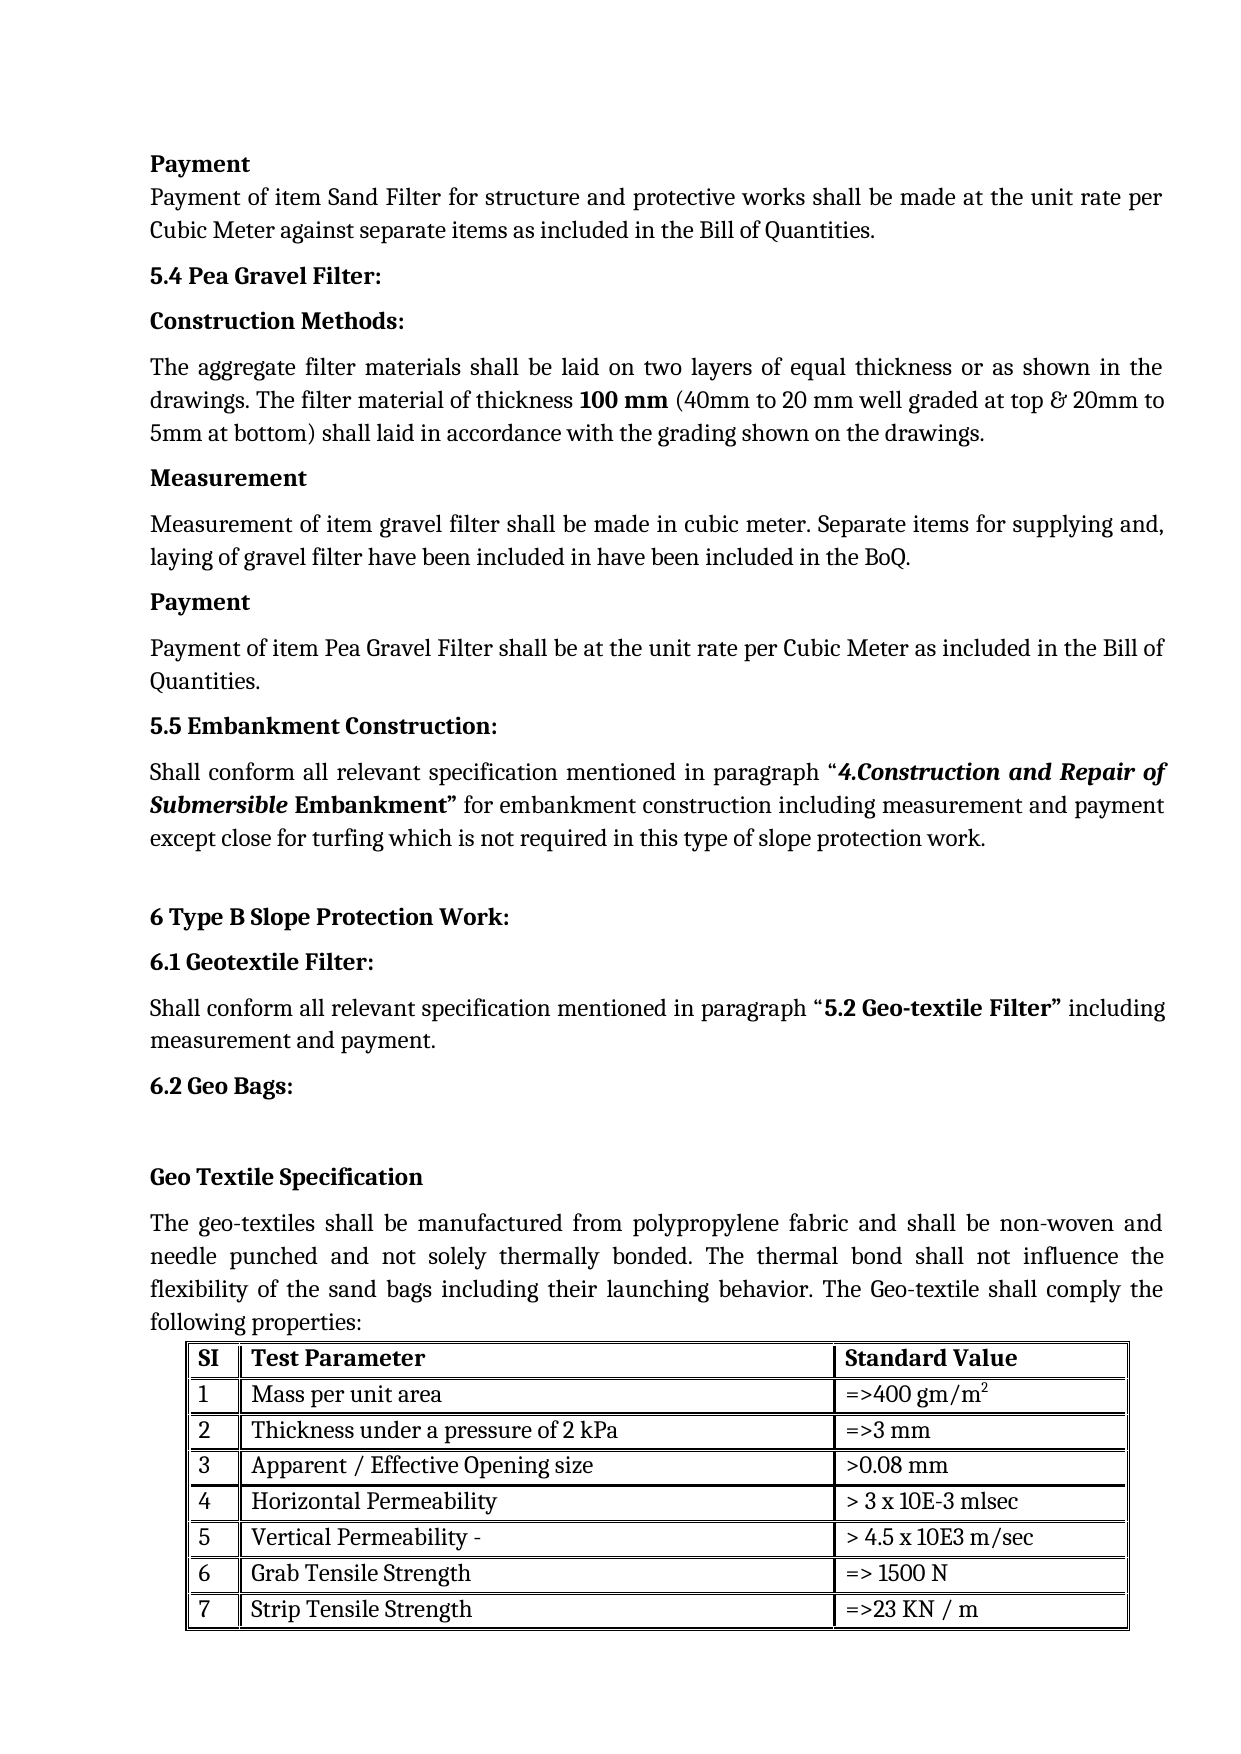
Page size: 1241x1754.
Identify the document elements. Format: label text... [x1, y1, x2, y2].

text Payment of item Pea Gravel Filter shall be at the unit rate per Cubic Meter as included in the Bill of Quantities. [150, 634, 1165, 696]
table_cell 7 [189, 1591, 240, 1627]
table_header SI [187, 1342, 240, 1376]
table_cell > 3 x 10E-3 mlsec [836, 1484, 1127, 1520]
table_cell Strip Tensile Strength [240, 1595, 834, 1627]
text Shall conform all relevant specification mentioned in paragraph “5.2 Geo-textile Filter” including measurement and payment. [150, 993, 1165, 1055]
table_cell Horizontal Permeability [242, 1487, 833, 1520]
table_cell >0.08 mm [836, 1448, 1127, 1484]
table_cell => 1500 N [834, 1556, 1128, 1591]
text The aggregate filter materials shall be laid on two layers of equal thickness or as shown in the drawings. The filter material of thickness 100 mm (40mm to 20 mm well graded at top & 20mm to 5mm at bottom) shall laid in accordance with the grading shown on the drawings. [150, 353, 1165, 447]
table_cell Vertical Permeability - [242, 1523, 833, 1556]
text 6.1 Geotextile Filter: [150, 948, 1165, 977]
text Measurement of item gravel filter shall be made in cubic meter. Separate items for supplying and, laying of gravel filter have been included in have been included in the BoQ. [150, 510, 1165, 571]
table_cell > 4.5 x 10E3 m/sec [834, 1520, 1128, 1556]
text Shall conform all relevant specification mentioned in paragraph “4.Construction and Repair of Submersible Embankment” for embankment construction including measurement and payment except close for turfing which is not required in this type of slope protection work. [150, 758, 1165, 853]
text Measurement [150, 464, 1165, 493]
table_cell 6 [187, 1556, 240, 1591]
table_cell =>23 KN / m [834, 1591, 1127, 1627]
text Payment Payment of item Sand Filter for structure and protective works shall be made at the unit rate per Cubic Meter against separate items as included in the Bill of Quantities. [150, 150, 1165, 245]
table_cell 5 [187, 1520, 240, 1556]
table_cell 2 [189, 1412, 238, 1448]
text Geo Textile Specification [150, 1163, 1165, 1192]
text Payment [150, 588, 1165, 617]
table_cell Grab Tensile Strength [242, 1559, 833, 1591]
table_cell =>3 mm [836, 1412, 1127, 1448]
table_cell Thickness under a pressure of 2 kPa [242, 1416, 833, 1448]
text The geo-textiles shall be manufactured from polypropylene fabric and shall be non-woven and needle punched and not solely thermally bonded. The thermal bond shall not influence the flexibility of the sand bags including their launching behavior. The Geo-textile shall comply the following properties: [150, 1208, 1165, 1336]
table_cell =>400 gm/m2 [836, 1376, 1127, 1412]
table_cell 1 [189, 1376, 238, 1412]
text 5.5 Embankment Construction: [150, 712, 1165, 741]
table_cell 4 [189, 1484, 238, 1520]
text 5.4 Pea Gravel Filter: [150, 262, 1165, 290]
table_header Test Parameter [240, 1342, 834, 1376]
table_cell Mass per unit area [242, 1380, 833, 1412]
table_cell 3 [189, 1448, 238, 1484]
table_cell Apparent / Effective Opening size [242, 1452, 833, 1484]
table_header Standard Value [834, 1344, 1127, 1376]
text Construction Methods: [150, 307, 1165, 336]
text 6 Type B Slope Protection Work: [150, 902, 1165, 931]
text 6.2 Geo Bags: [150, 1072, 1165, 1101]
